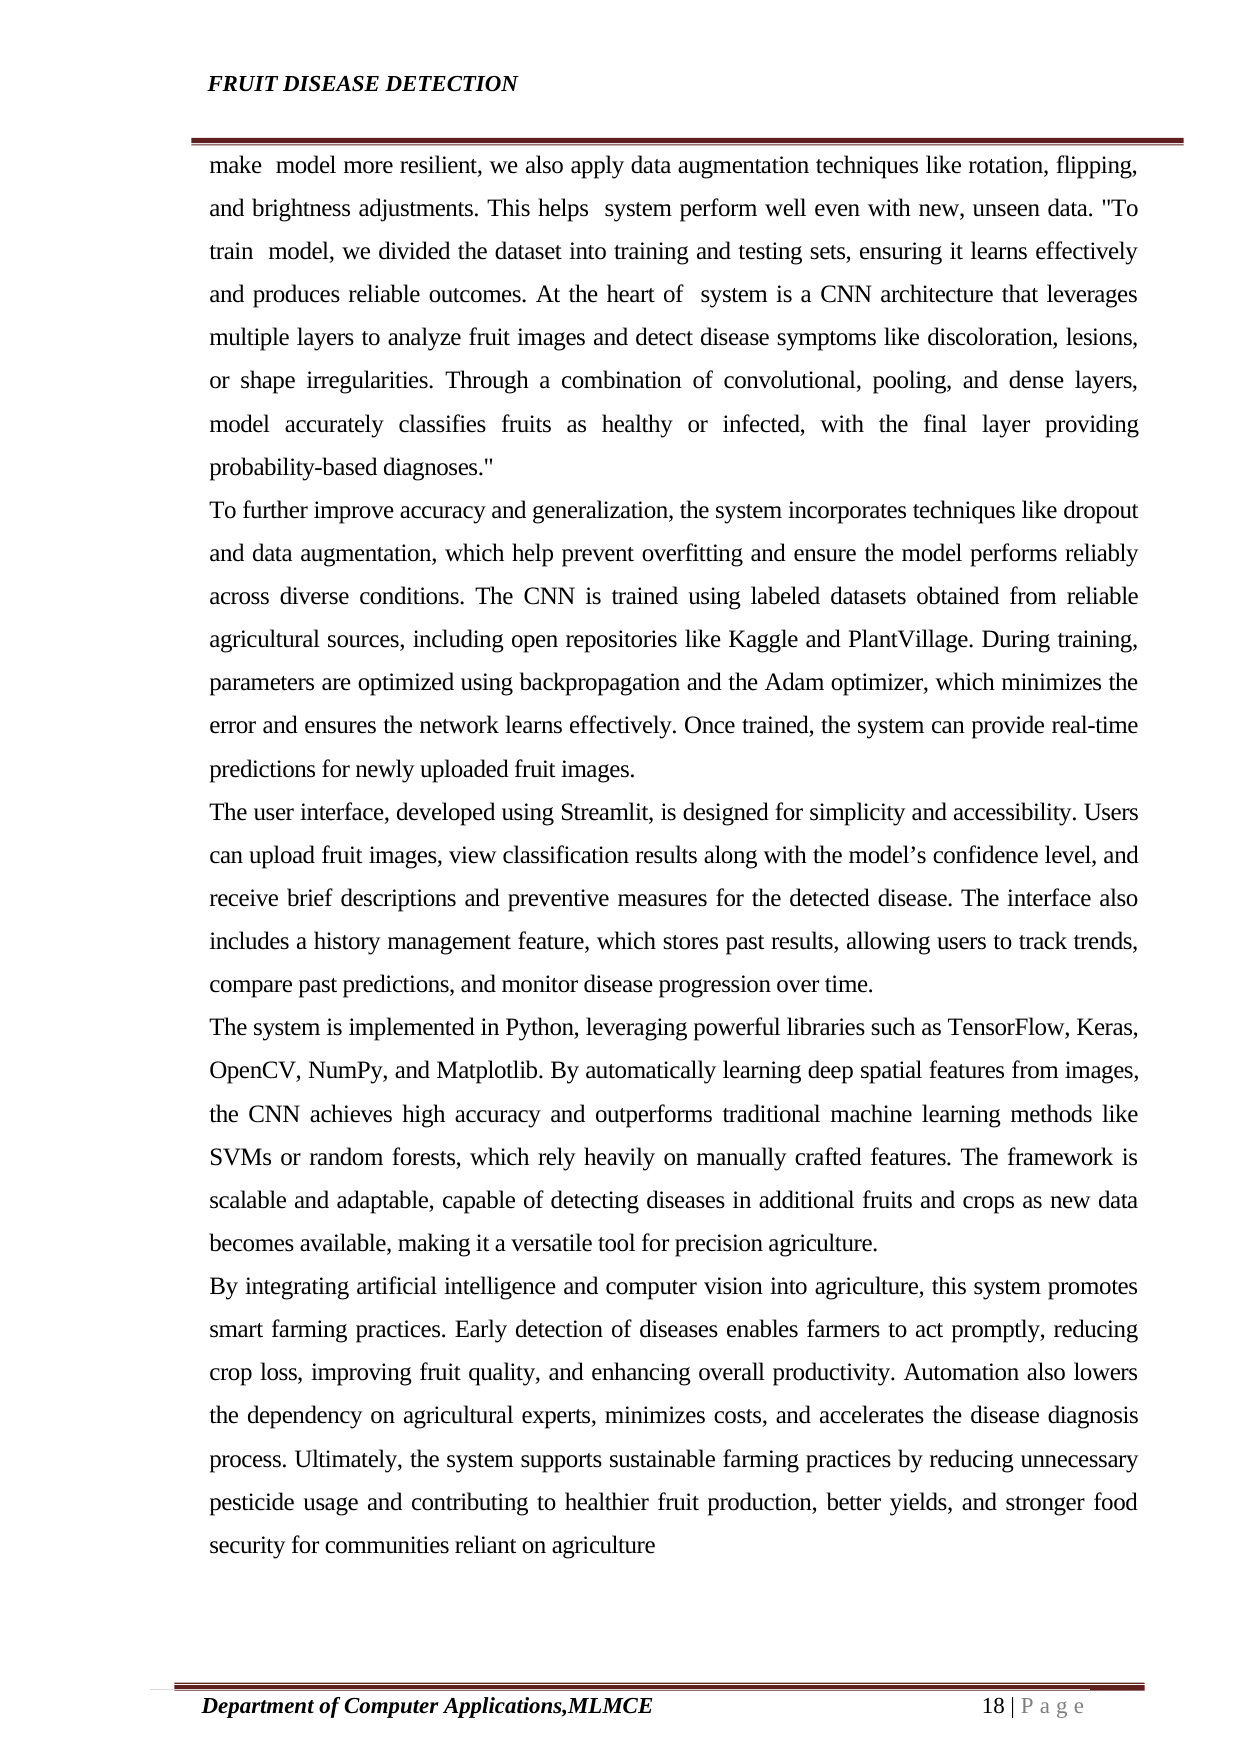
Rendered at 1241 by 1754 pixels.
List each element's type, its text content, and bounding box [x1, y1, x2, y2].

text The system is implemented in Python, leveraging powerful libraries such as TensorFlow, Keras, OpenCV, NumPy, and Matplotlib. By automatically learning deep spatial features from images, the CNN achieves high accuracy and outperforms traditional machine learning methods like SVMs or random forests, which rely heavily on manually crafted features. The framework is scalable and adaptable, capable of detecting diseases in additional fruits and crops as new data becomes available, making it a versatile tool for precision agriculture. [209, 1012, 1139, 1257]
text The user interface, developed using Streamlit, is designed for simplicity and accessibility. Users can upload fruit images, view classification results along with the model’s confidence level, and receive brief descriptions and preventive measures for the detected disease. The interface also includes a history management feature, which stores past results, allowing users to track trends, compare past predictions, and monitor disease progression over time. [209, 797, 1139, 998]
text By integrating artificial intelligence and computer vision into agriculture, this system promotes smart farming practices. Early detection of diseases enables farmers to act promptly, reducing crop loss, improving fruit quality, and enhancing overall productivity. Automation also lowers the dependency on agricultural experts, minimizes costs, and accelerates the disease diagnosis process. Ultimately, the system supports sustainable farming practices by reducing unnecessary pesticide usage and contributing to healthier fruit production, better yields, and stronger food security for communities reliant on agriculture [209, 1271, 1139, 1559]
text To further improve accuracy and generalization, the system incorporates techniques like dropout and data augmentation, which help prevent overfitting and ensure the model performs reliably across diverse conditions. The CNN is trained using labeled datasets obtained from reliable agricultural sources, including open repositories like Kaggle and PlantVillage. During training, parameters are optimized using backpropagation and the Adam optimizer, which minimizes the error and ensures the network learns effectively. Once trained, the system can provide real-time predictions for newly uploaded fruit images. [209, 495, 1139, 782]
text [209, 150, 1139, 481]
